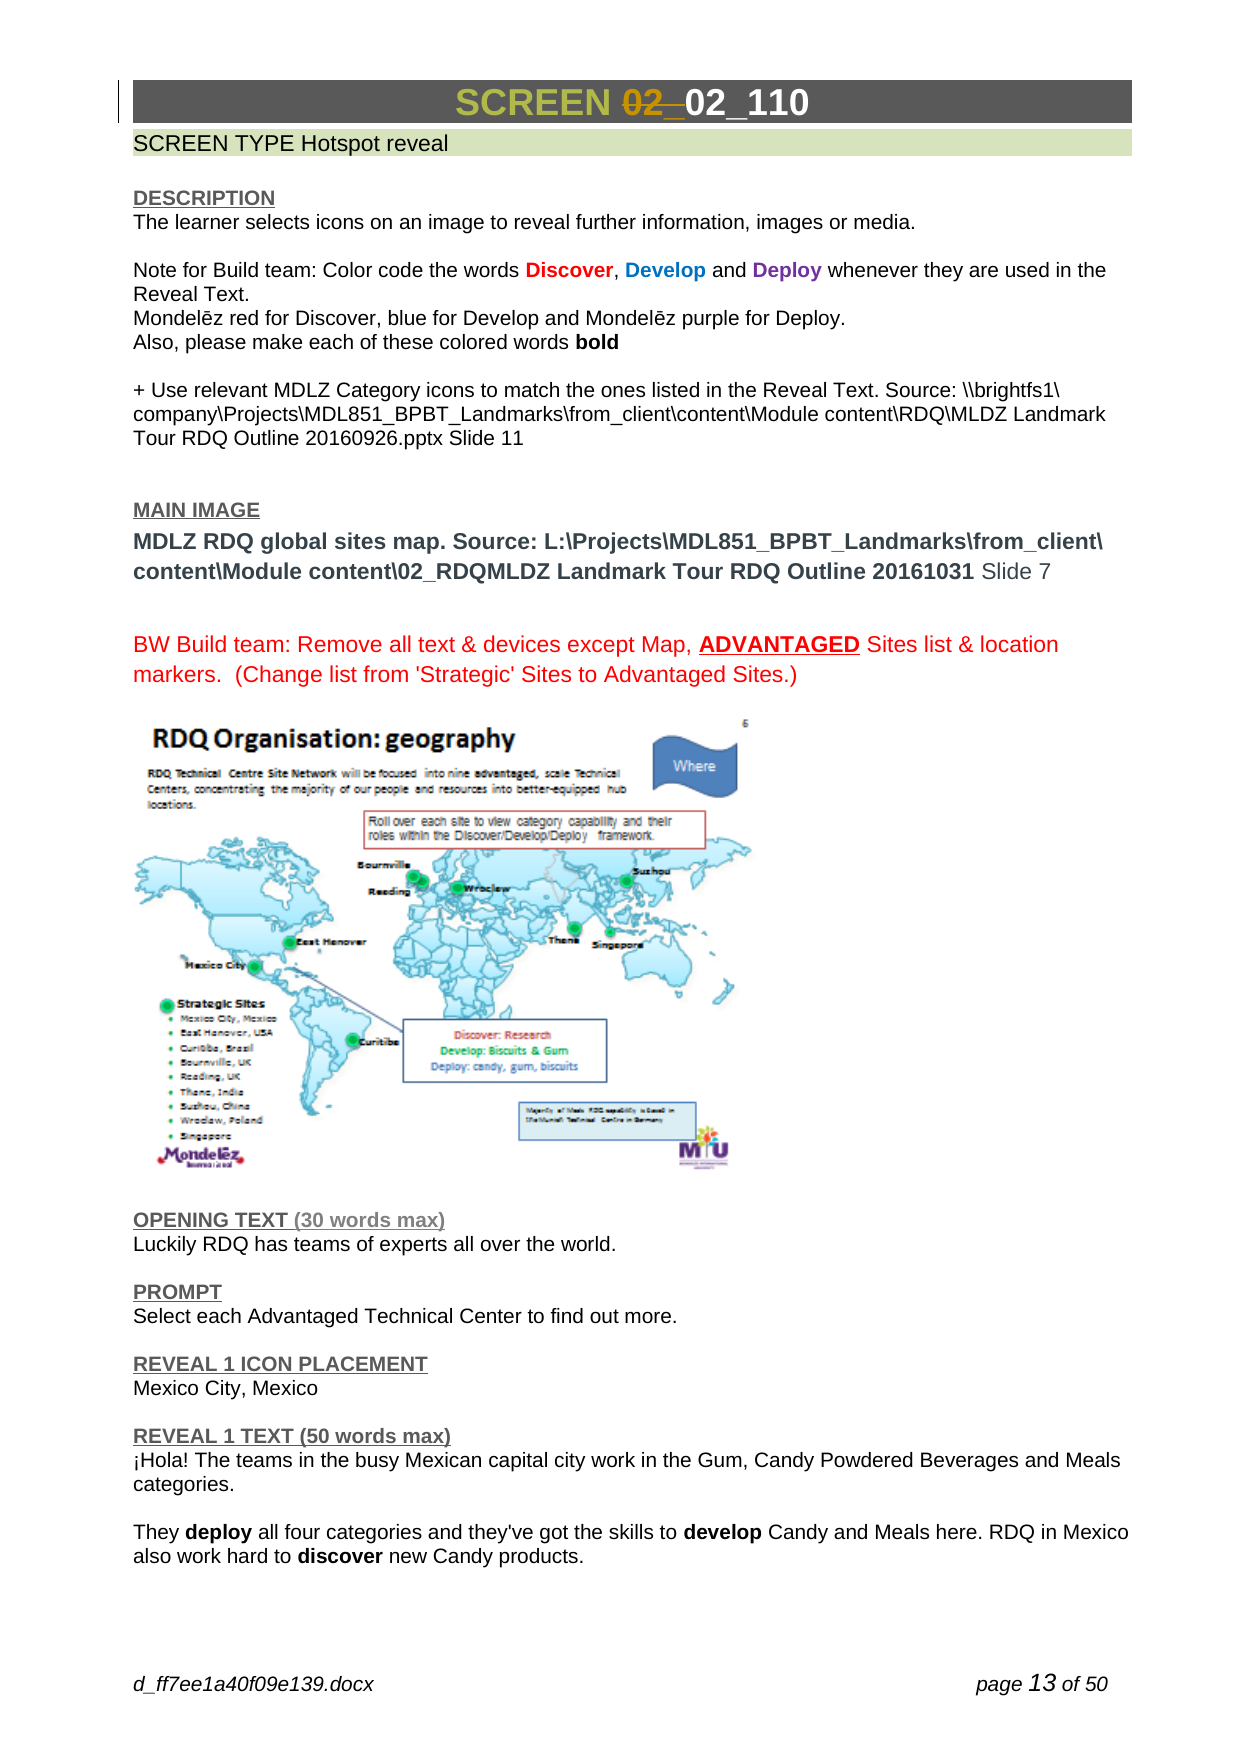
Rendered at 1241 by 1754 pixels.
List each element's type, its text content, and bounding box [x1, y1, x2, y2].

text + Use relevant MDLZ Category icons to match the ones listed in the Reveal Text. Source: \\brightfs1\company\Projects\MDL851_BPBT_Landmarks\from_client\content\Module content\RDQ\MLDZ Landmark Tour RDQ Outline 20160926.pptx Slide 11 [133, 378, 1132, 449]
text Note for Build team: Color code the words Discover, Develop and Deploy whenever they are used in the Reveal Text. [133, 258, 1132, 306]
text DESCRIPTION [133, 186, 1132, 210]
text MAIN IMAGE [133, 497, 1132, 521]
text PROMPT [133, 1280, 1132, 1304]
text ¡Hola! The teams in the busy Mexican capital city work in the Gum, Candy Powdered Beverages and Meals categories. [133, 1448, 1132, 1496]
text OPENING TEXT (30 words max) [133, 1208, 1132, 1232]
picture [132, 715, 758, 1185]
text Select each Advantaged Technical Center to find out more. [133, 1304, 1132, 1328]
text REVEAL 1 ICON PLACEMENT [133, 1352, 1132, 1376]
text Luckily RDQ has teams of experts all over the world. [133, 1232, 1132, 1256]
text BW Build team: Remove all text & devices except Map, ADVANTAGED Sites list & location markers. (Change list from 'Strategic' Sites to Advantaged Sites.) [133, 631, 1132, 687]
text REVEAL 1 TEXT (50 words max) [133, 1424, 1132, 1448]
text SCREEN TYPE Hotspot reveal [133, 129, 1132, 156]
text The learner selects icons on an image to reveal further information, images or media. [133, 210, 1132, 234]
subtitle SCREEN 02_110 [133, 80, 1132, 123]
text They deploy all four categories and they've got the skills to develop Candy and Meals here. RDQ in Mexico also work hard to discover new Candy products. [133, 1520, 1132, 1568]
text MDLZ RDQ global sites map. Source: L:\Projects\MDL851_BPBT_Landmarks\from_client\content\Module content\02_RDQMLDZ Landmark Tour RDQ Outline 20161031 Slide 7 [133, 528, 1132, 584]
text Mexico City, Mexico [133, 1376, 1132, 1400]
text Also, please make each of these colored words bold [133, 330, 1132, 354]
text Mondelēz red for Discover, blue for Develop and Mondelēz purple for Deploy. [133, 306, 1132, 330]
